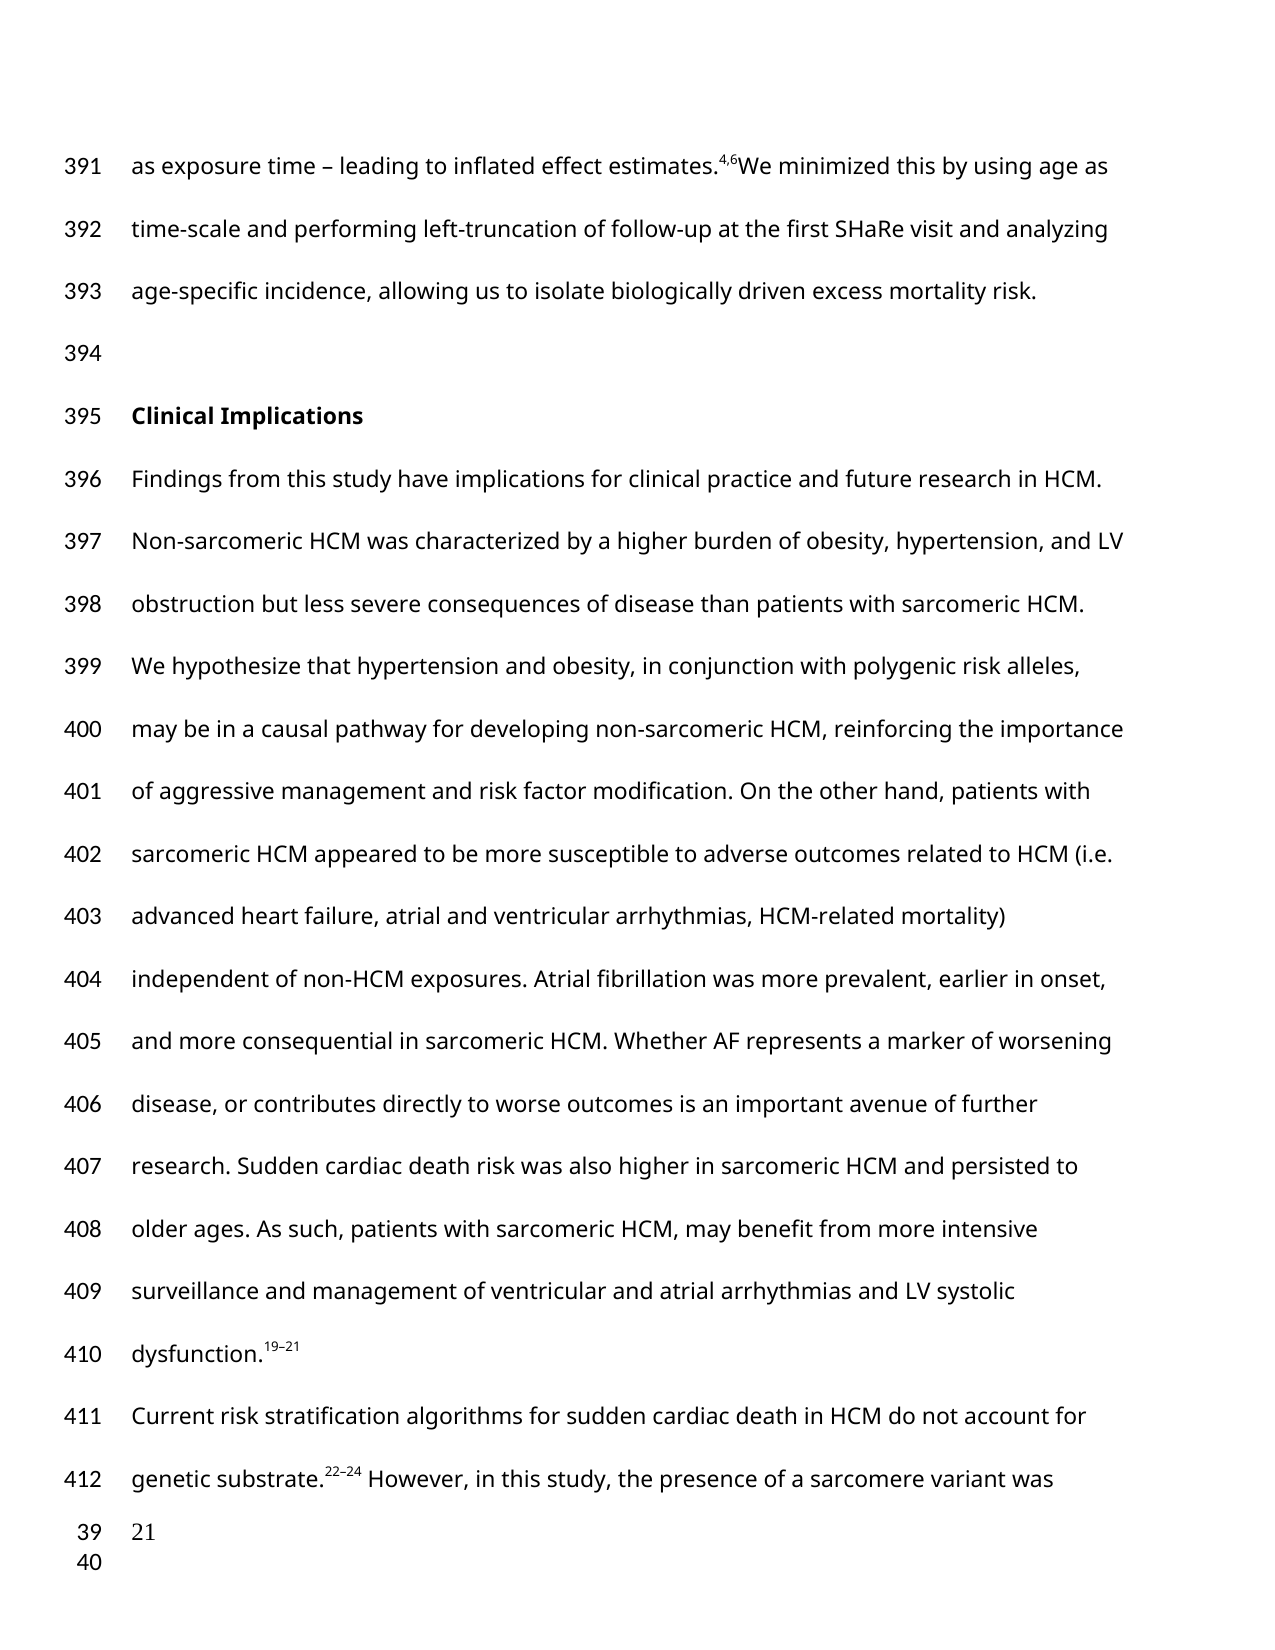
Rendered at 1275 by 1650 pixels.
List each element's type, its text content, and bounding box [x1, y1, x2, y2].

text Findings from this study have implications for clinical practice and future research in HCM. Non-sarcomeric HCM was characterized by a higher burden of obesity, hypertension, and LV obstruction but less severe consequences of disease than patients with sarcomeric HCM. We hypothesize that hypertension and obesity, in conjunction with polygenic risk alleles, may be in a causal pathway for developing non-sarcomeric HCM, reinforcing the importance of aggressive management and risk factor modification. On the other hand, patients with sarcomeric HCM appeared to be more susceptible to adverse outcomes related to HCM (i.e. advanced heart failure, atrial and ventricular arrhythmias, HCM-related mortality) independent of non-HCM exposures. Atrial fibrillation was more prevalent, earlier in onset, and more consequential in sarcomeric HCM. Whether AF represents a marker of worsening disease, or contributes directly to worse outcomes is an important avenue of further research. Sudden cardiac death risk was also higher in sarcomeric HCM and persisted to older ages. As such, patients with sarcomeric HCM, may benefit from more intensive surveillance and management of ventricular and atrial arrhythmias and LV systolic dysfunction.19–21 [131, 462, 1125, 1369]
text Clinical Implications [131, 400, 1125, 431]
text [131, 150, 1125, 306]
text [131, 1400, 1125, 1494]
